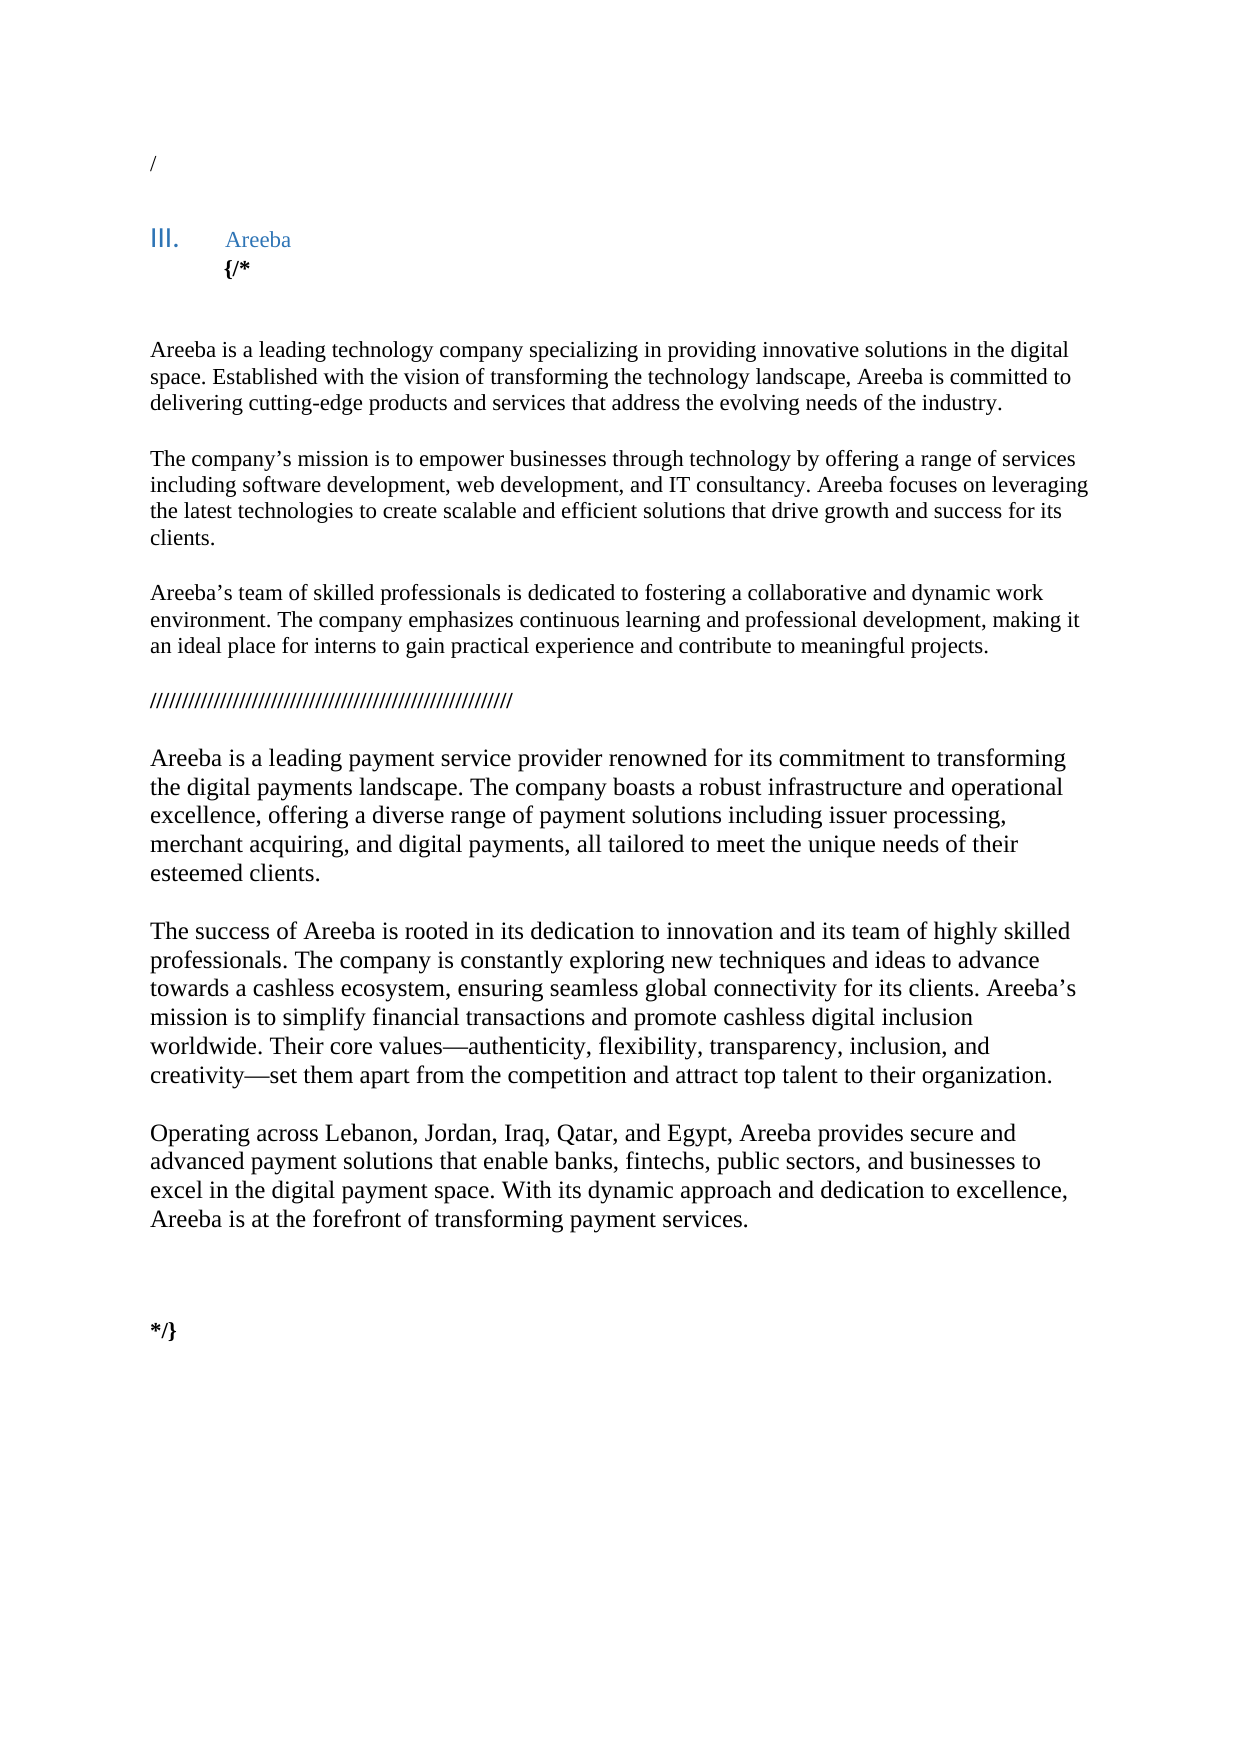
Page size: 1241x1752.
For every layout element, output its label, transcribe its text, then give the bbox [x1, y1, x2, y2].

text Areeba is a leading payment service provider renowned for its commitment to transforming the digital payments landscape. The company boasts a robust infrastructure and operational excellence, offering a diverse range of payment solutions including issuer processing, merchant acquiring, and digital payments, all tailored to meet the unique needs of their esteemed clients. [150, 743, 1090, 887]
subtitle Areeba [150, 219, 1090, 255]
text ///////////////////////////////////////////////////////// [150, 688, 1090, 714]
text Operating across Lebanon, Jordan, Iraq, Qatar, and Egypt, Areeba provides secure and advanced payment solutions that enable banks, fintechs, public sectors, and businesses to excel in the digital payment space. With its dynamic approach and dedication to excellence, Areeba is at the forefront of transforming payment services. [150, 1118, 1090, 1233]
text The company’s mission is to empower businesses through technology by offering a range of services including software development, web development, and IT consultancy. Areeba focuses on leveraging the latest technologies to create scalable and efficient solutions that drive growth and success for its clients. [150, 445, 1090, 550]
text */} [150, 1317, 1090, 1344]
text {/* [148, 255, 984, 281]
text The success of Areeba is rooted in its dedication to innovation and its team of highly skilled professionals. The company is constantly exploring new techniques and ideas to advance towards a cashless ecosystem, ensuring seamless global connectivity for its clients. Areeba’s mission is to simplify financial transactions and promote cashless digital inclusion worldwide. Their core values—authenticity, flexibility, transparency, inclusion, and creativity—set them apart from the competition and attract top talent to their organization. [150, 916, 1090, 1088]
text Areeba’s team of skilled professionals is dedicated to fostering a collaborative and dynamic work environment. The company emphasizes continuous learning and professional development, making it an ideal place for interns to gain practical experience and contribute to meaningful projects. [150, 579, 1090, 658]
text Areeba is a leading technology company specializing in providing innovative solutions in the digital space. Established with the vision of transforming the technology landscape, Areeba is committed to delivering cutting-edge products and services that address the evolving needs of the industry. [150, 337, 1090, 416]
text / [150, 150, 1090, 176]
